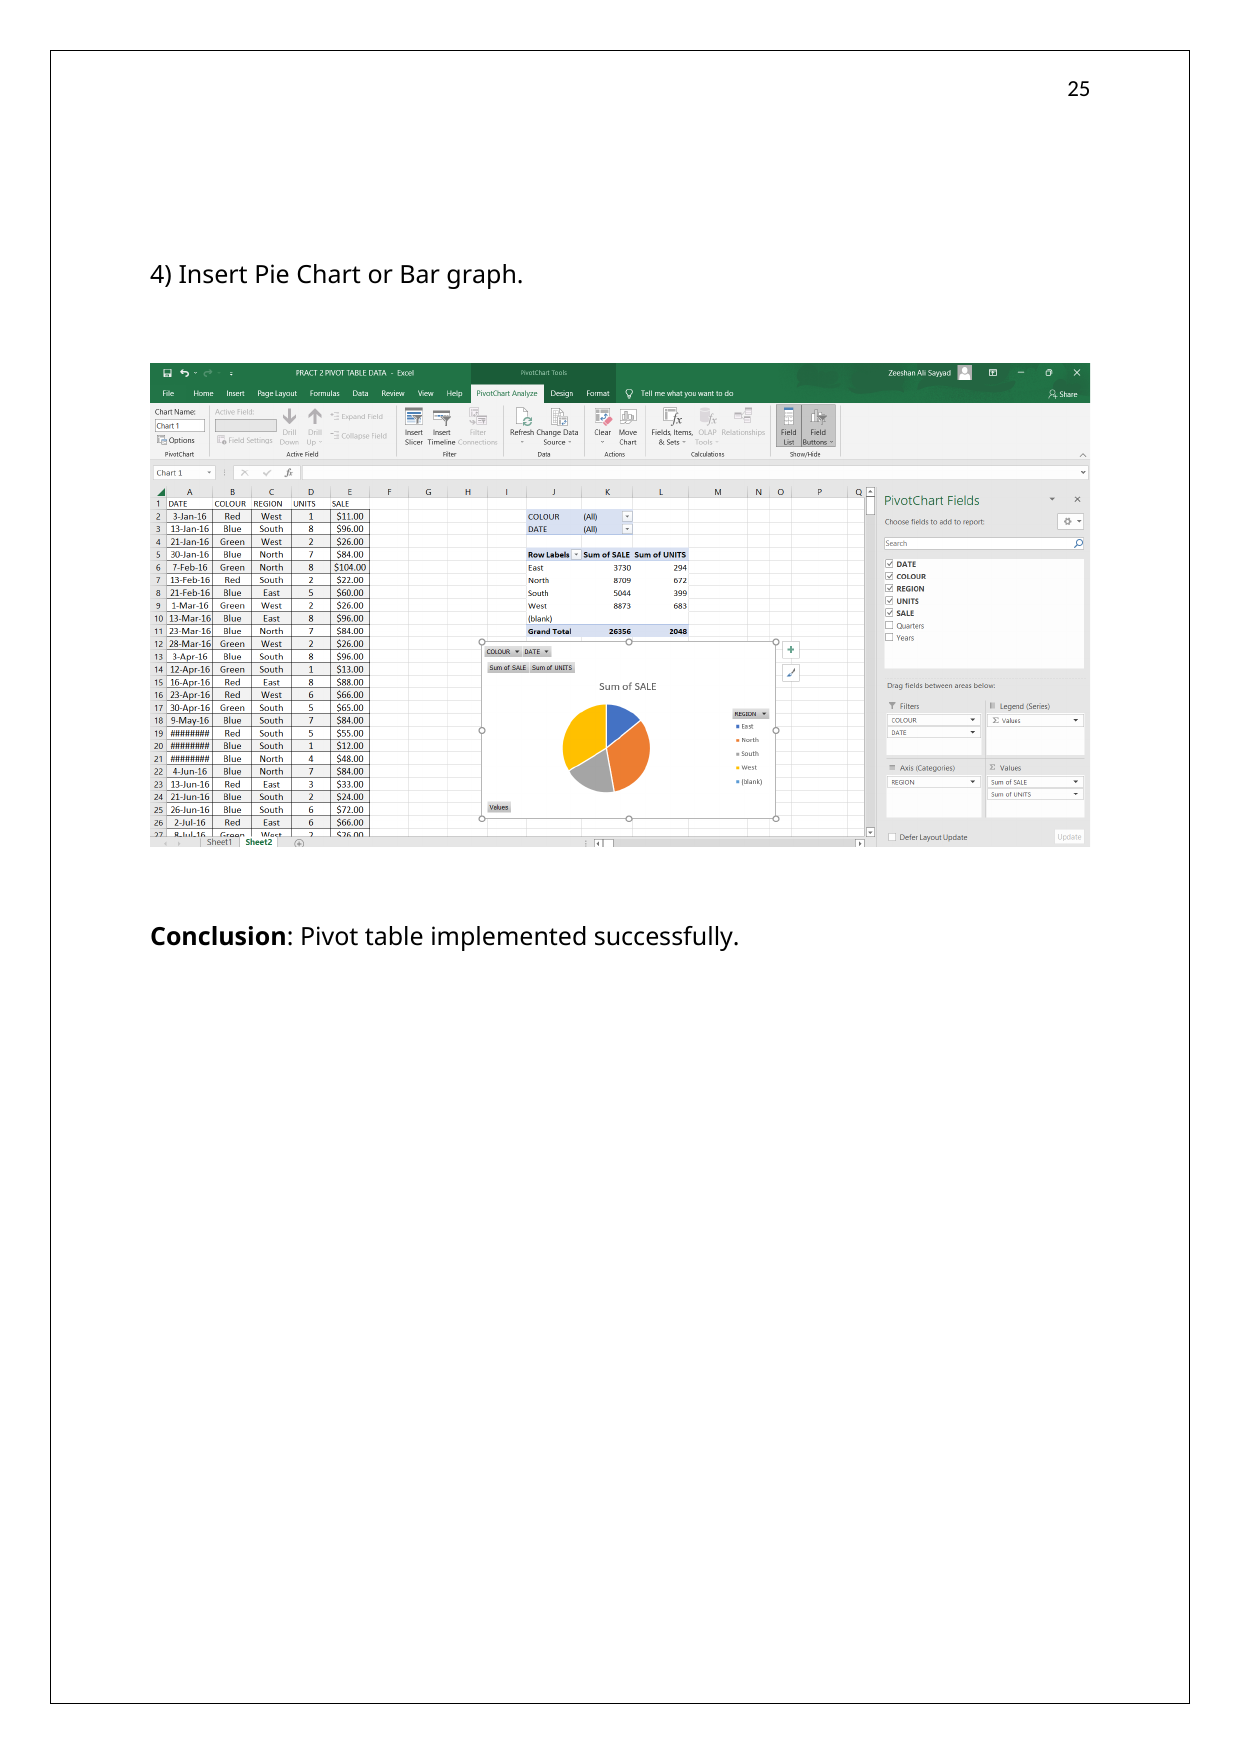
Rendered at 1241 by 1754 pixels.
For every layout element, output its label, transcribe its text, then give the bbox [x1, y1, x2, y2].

text 4) Insert Pie Chart or Bar graph. [150, 257, 1090, 291]
picture [150, 363, 1091, 847]
text Conclusion: Pivot table implemented successfully. [150, 919, 1090, 953]
